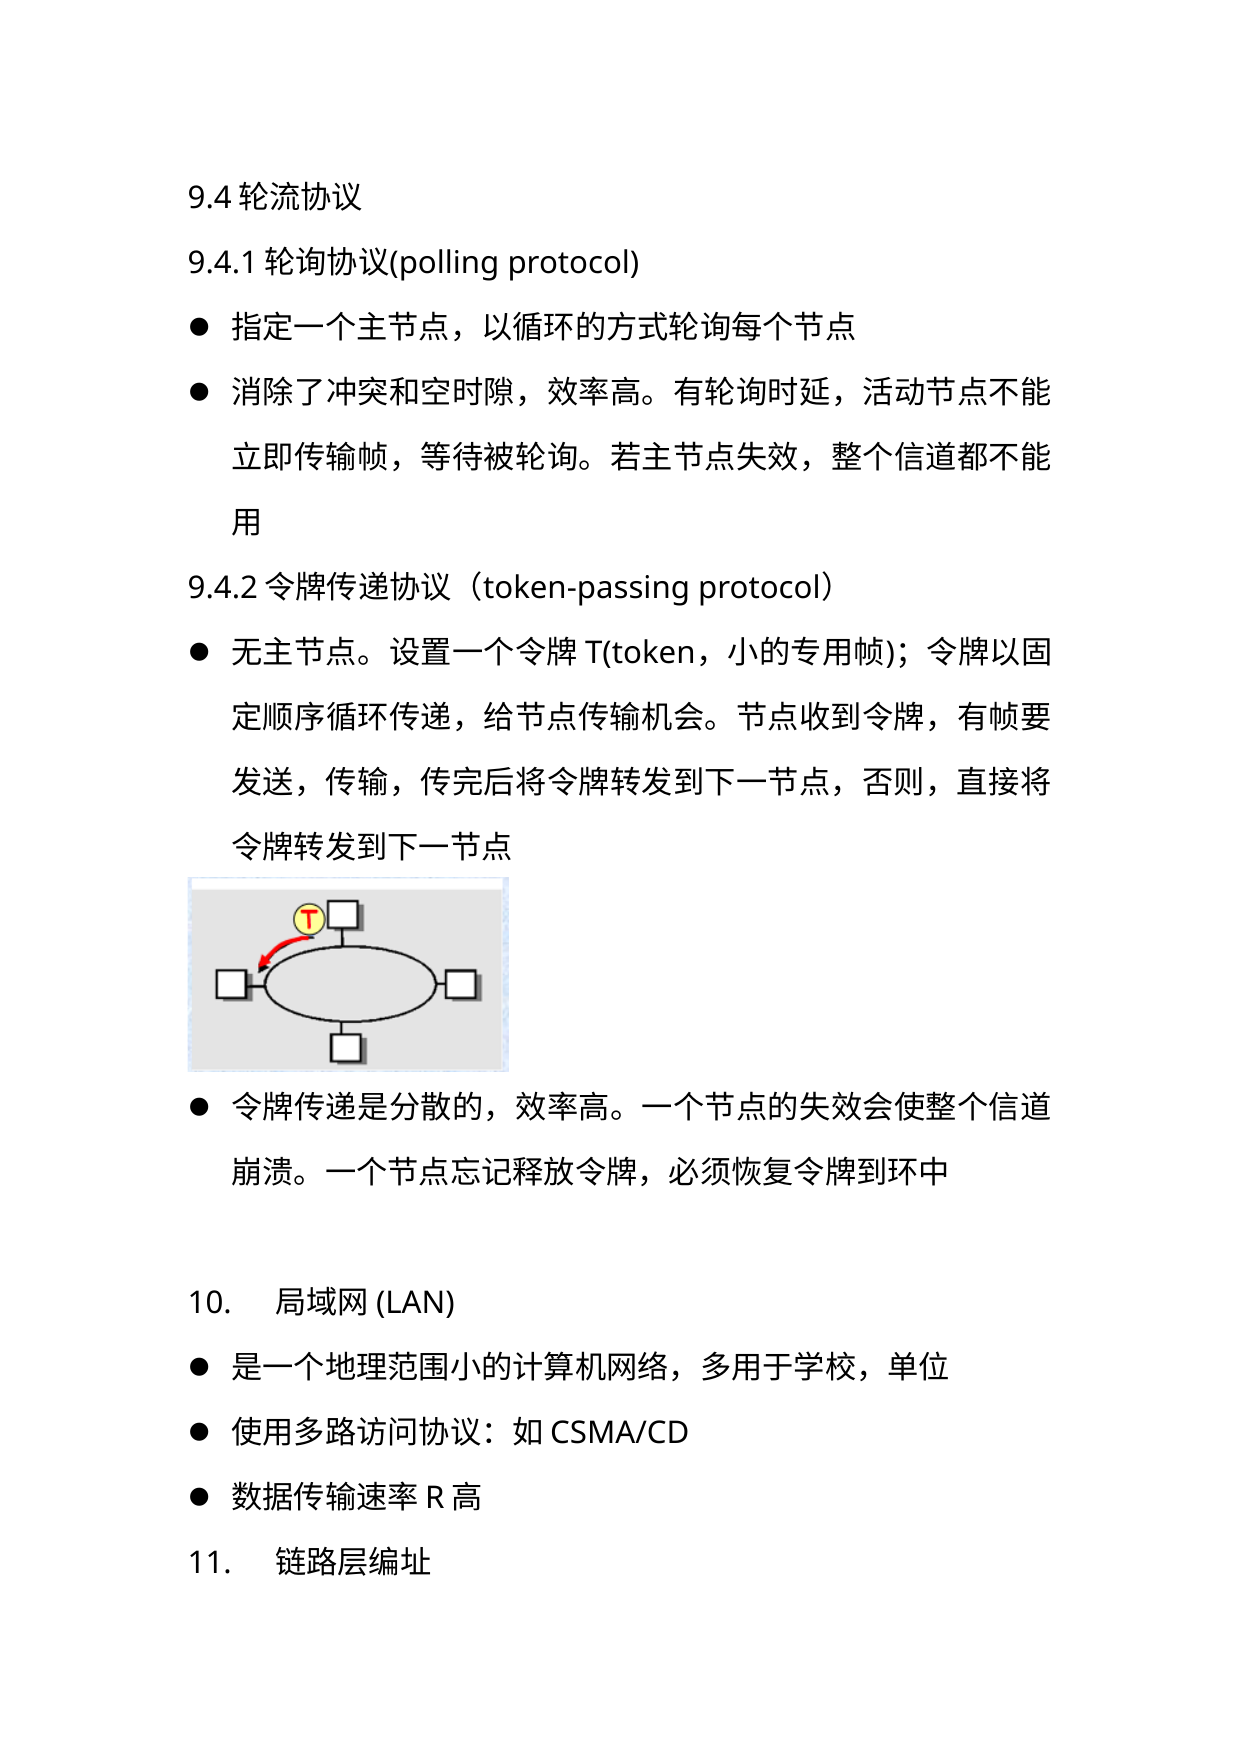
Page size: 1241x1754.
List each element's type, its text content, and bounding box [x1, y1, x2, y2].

list 数据传输速率R高 [187, 1462, 1053, 1527]
text 9.4.2令牌传递协议（token-passing protocol） [187, 552, 1053, 617]
list 使用多路访问协议：如CSMA/CD [187, 1397, 1053, 1462]
text 9.4轮流协议 [187, 162, 1053, 227]
list 消除了冲突和空时隙，效率高。有轮询时延，活动节点不能立即传输帧，等待被轮询。若主节点失效，整个信道都不能用 [187, 357, 1053, 552]
text 9.4.1轮询协议(polling protocol) [187, 227, 1053, 292]
list 指定一个主节点，以循环的方式轮询每个节点 [187, 292, 1053, 357]
list 令牌传递是分散的，效率高。一个节点的失效会使整个信道崩溃。一个节点忘记释放令牌，必须恢复令牌到环中 [187, 1072, 1053, 1202]
list 局域网 (LAN) [187, 1267, 1053, 1332]
list 无主节点。设置一个令牌T(token，小的专用帧)；令牌以固定顺序循环传递，给节点传输机会。节点收到令牌，有帧要发送，传输，传完后将令牌转发到下一节点，否则，直接将令牌转发到下一节点 [187, 617, 1053, 877]
picture [187, 877, 509, 1072]
list 是一个地理范围小的计算机网络，多用于学校，单位 [187, 1332, 1053, 1397]
list 链路层编址 [187, 1527, 1053, 1592]
